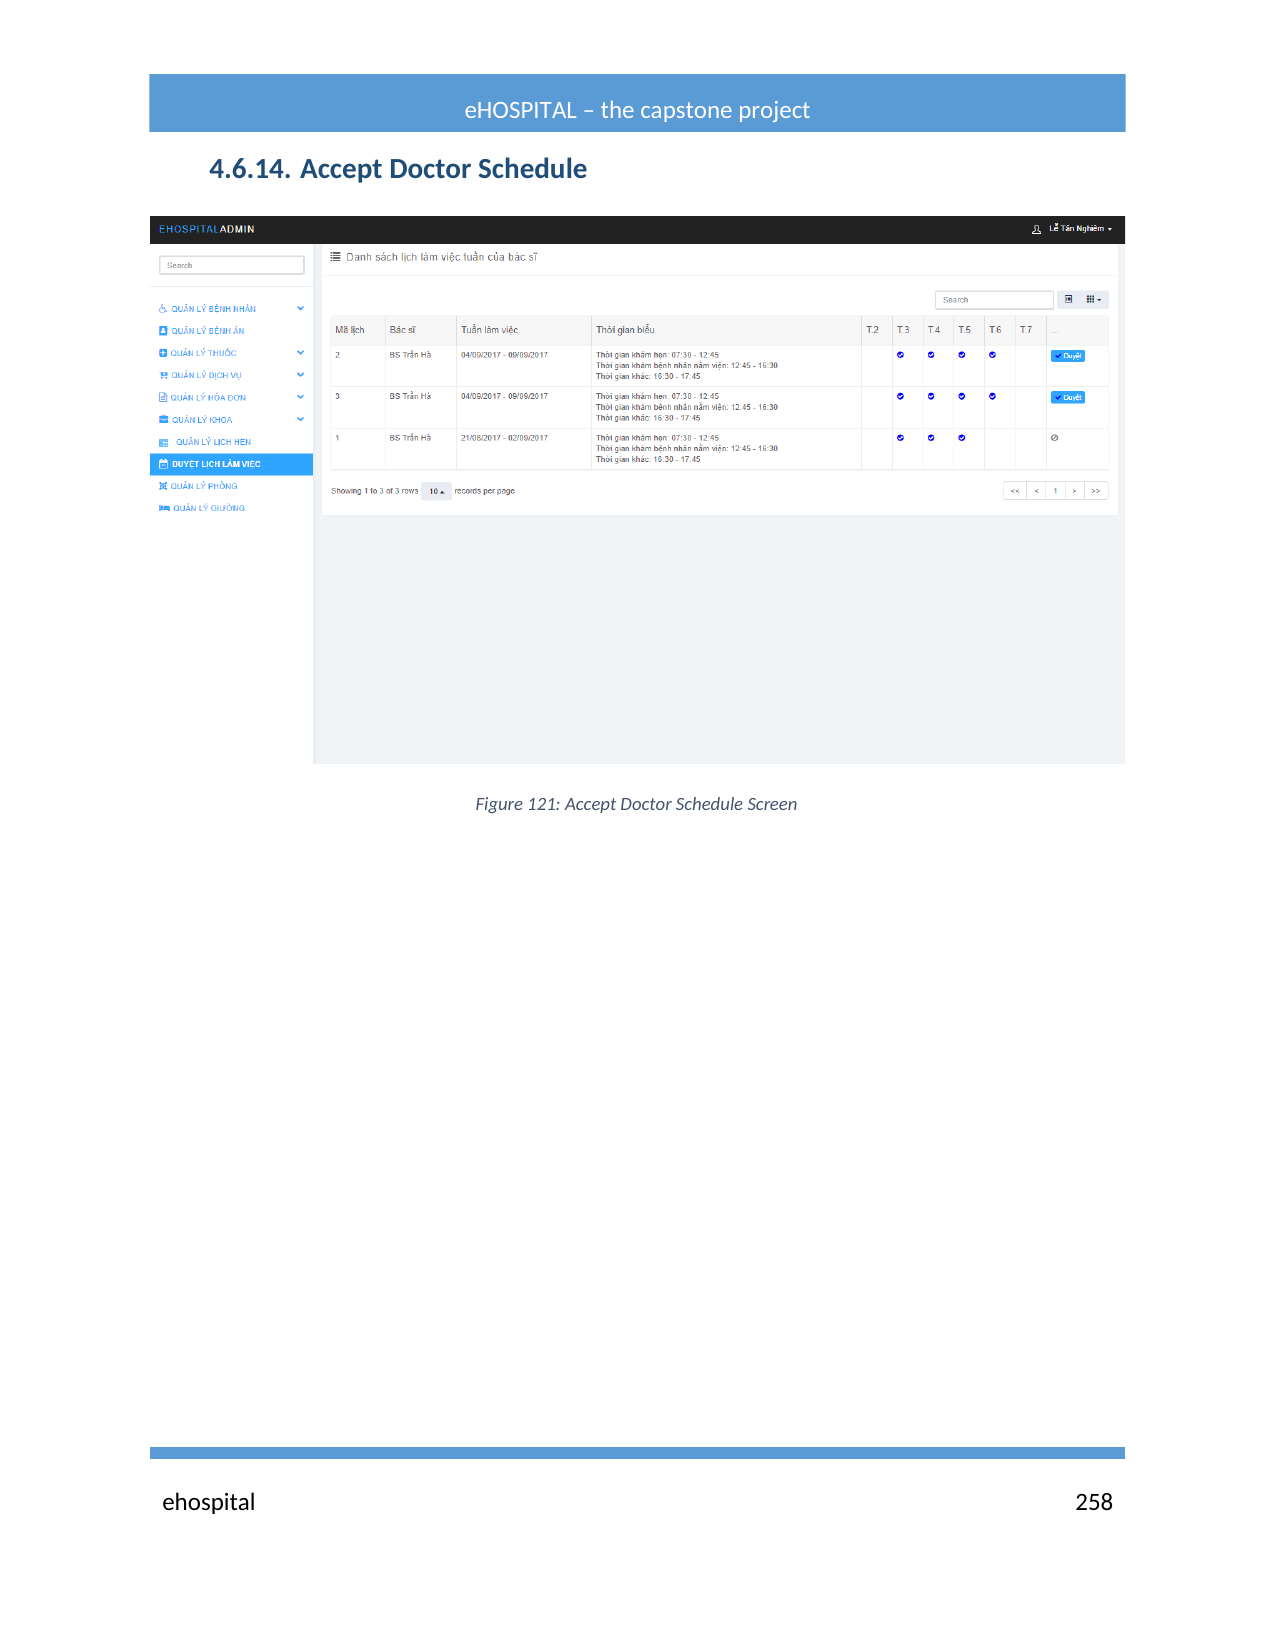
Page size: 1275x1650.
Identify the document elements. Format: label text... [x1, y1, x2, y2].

subtitle Accept Doctor Schedule [209, 150, 1125, 186]
text Figure 121: Accept Doctor Schedule Screen [150, 792, 1125, 815]
picture [150, 216, 1125, 764]
